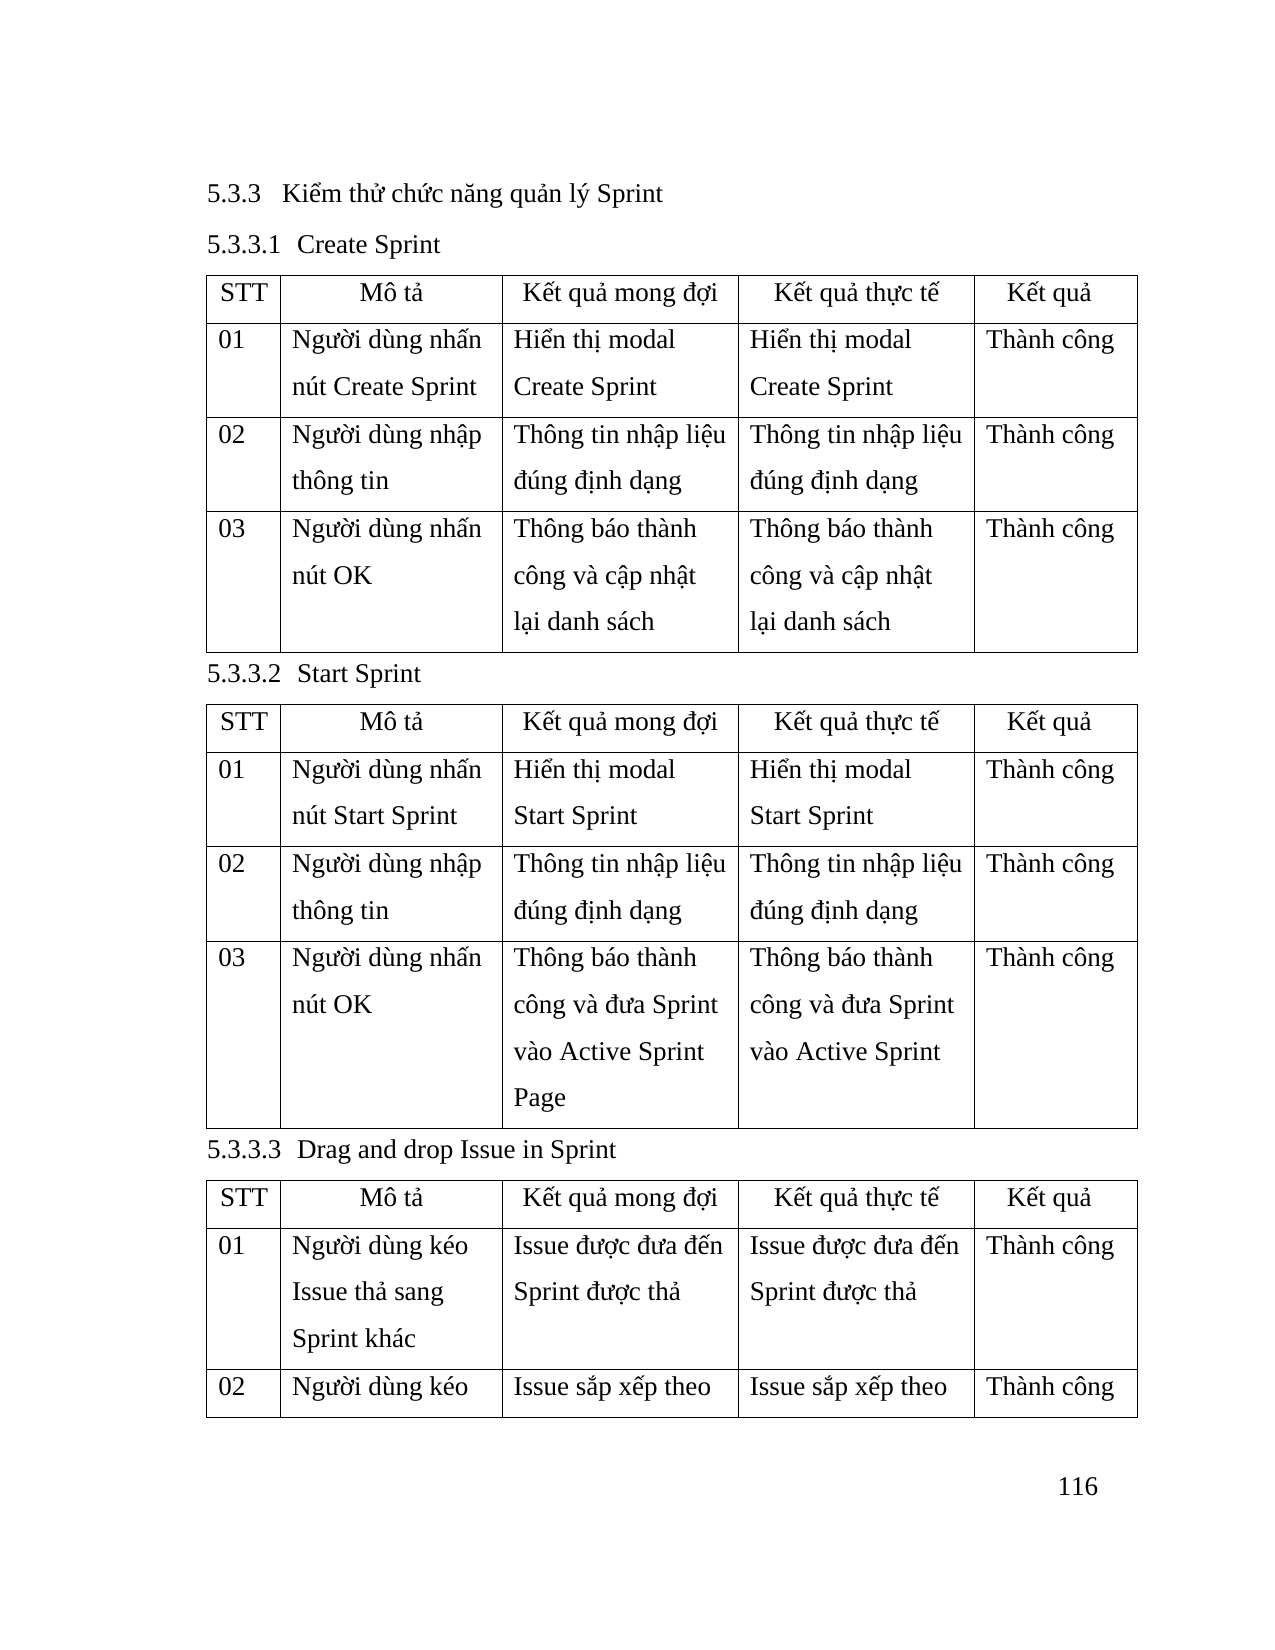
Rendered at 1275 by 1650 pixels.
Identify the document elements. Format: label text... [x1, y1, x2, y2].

table_header Kết quả thực tế [739, 276, 974, 322]
table_cell Thông tin nhập liệu đúng định dạng [503, 418, 738, 511]
table_cell 03 [207, 942, 280, 1128]
table_cell Người dùng nhấn nút OK [281, 512, 502, 652]
table_cell Thông tin nhập liệu đúng định dạng [503, 847, 738, 941]
table_cell Thành công [975, 942, 1137, 1128]
table_cell 01 [207, 324, 280, 417]
subtitle Create Sprint [207, 228, 1098, 259]
table_cell Thành công [975, 1229, 1137, 1369]
table_cell Thành công [975, 847, 1137, 941]
table_header Mô tả [281, 705, 502, 752]
table_header Kết quả mong đợi [503, 276, 738, 322]
table_cell Thông báo thành công và cập nhật lại danh sách [739, 512, 974, 652]
table_cell Thành công [975, 753, 1137, 846]
table_cell Người dùng nhập thông tin [281, 847, 502, 941]
table_cell 02 [207, 418, 280, 511]
table_header STT [207, 1181, 280, 1228]
table_cell Người dùng nhấn nút Create Sprint [281, 324, 502, 417]
table_cell Hiển thị modal Start Sprint [739, 753, 974, 846]
table_cell 01 [207, 1229, 280, 1369]
table_cell Thành công [975, 324, 1137, 417]
table_cell Người dùng kéo Issue thả sang Sprint khác [281, 1229, 502, 1369]
table_header Kết quả [975, 276, 1137, 322]
table_cell Người dùng nhập thông tin [281, 418, 502, 511]
table_cell 02 [207, 847, 280, 941]
table_header STT [207, 705, 280, 752]
table_cell Hiển thị modal Start Sprint [503, 753, 738, 846]
table_header STT [207, 276, 280, 322]
table_header Kết quả thực tế [739, 705, 974, 752]
table_header Kết quả [975, 705, 1137, 752]
table_cell Thành công [975, 1370, 1137, 1417]
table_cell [281, 1370, 502, 1417]
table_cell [503, 1370, 738, 1417]
table_cell Thông tin nhập liệu đúng định dạng [739, 847, 974, 941]
table_header Kết quả thực tế [739, 1181, 974, 1228]
table_cell Người dùng nhấn nút OK [281, 942, 502, 1128]
table_cell Người dùng nhấn nút Start Sprint [281, 753, 502, 846]
table_header Mô tả [281, 1181, 502, 1228]
table_cell Thông báo thành công và đưa Sprint vào Active Sprint Page [503, 942, 738, 1128]
table_cell Hiển thị modal Create Sprint [503, 324, 738, 417]
table_cell Thông báo thành công và đưa Sprint vào Active Sprint [739, 942, 974, 1128]
table_cell Issue được đưa đến Sprint được thả [503, 1229, 738, 1369]
table_header Mô tả [281, 276, 502, 322]
subtitle Start Sprint [207, 657, 1098, 688]
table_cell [739, 1370, 974, 1417]
table_cell Thành công [975, 418, 1137, 511]
table_cell 01 [207, 753, 280, 846]
table_cell Hiển thị modal Create Sprint [739, 324, 974, 417]
table_cell Thành công [975, 512, 1137, 652]
table_cell Thông tin nhập liệu đúng định dạng [739, 418, 974, 511]
table_header Kết quả mong đợi [503, 705, 738, 752]
subtitle Drag and drop Issue in Sprint [207, 1133, 1098, 1164]
table_cell Thông báo thành công và cập nhật lại danh sách [503, 512, 738, 652]
table_header Kết quả mong đợi [503, 1181, 738, 1228]
table_header Kết quả [975, 1181, 1137, 1228]
subtitle Kiểm thử chức năng quản lý Sprint [207, 177, 1098, 208]
table_cell 03 [207, 512, 280, 652]
table_cell Issue được đưa đến Sprint được thả [739, 1229, 974, 1369]
table_cell 02 [207, 1370, 280, 1417]
